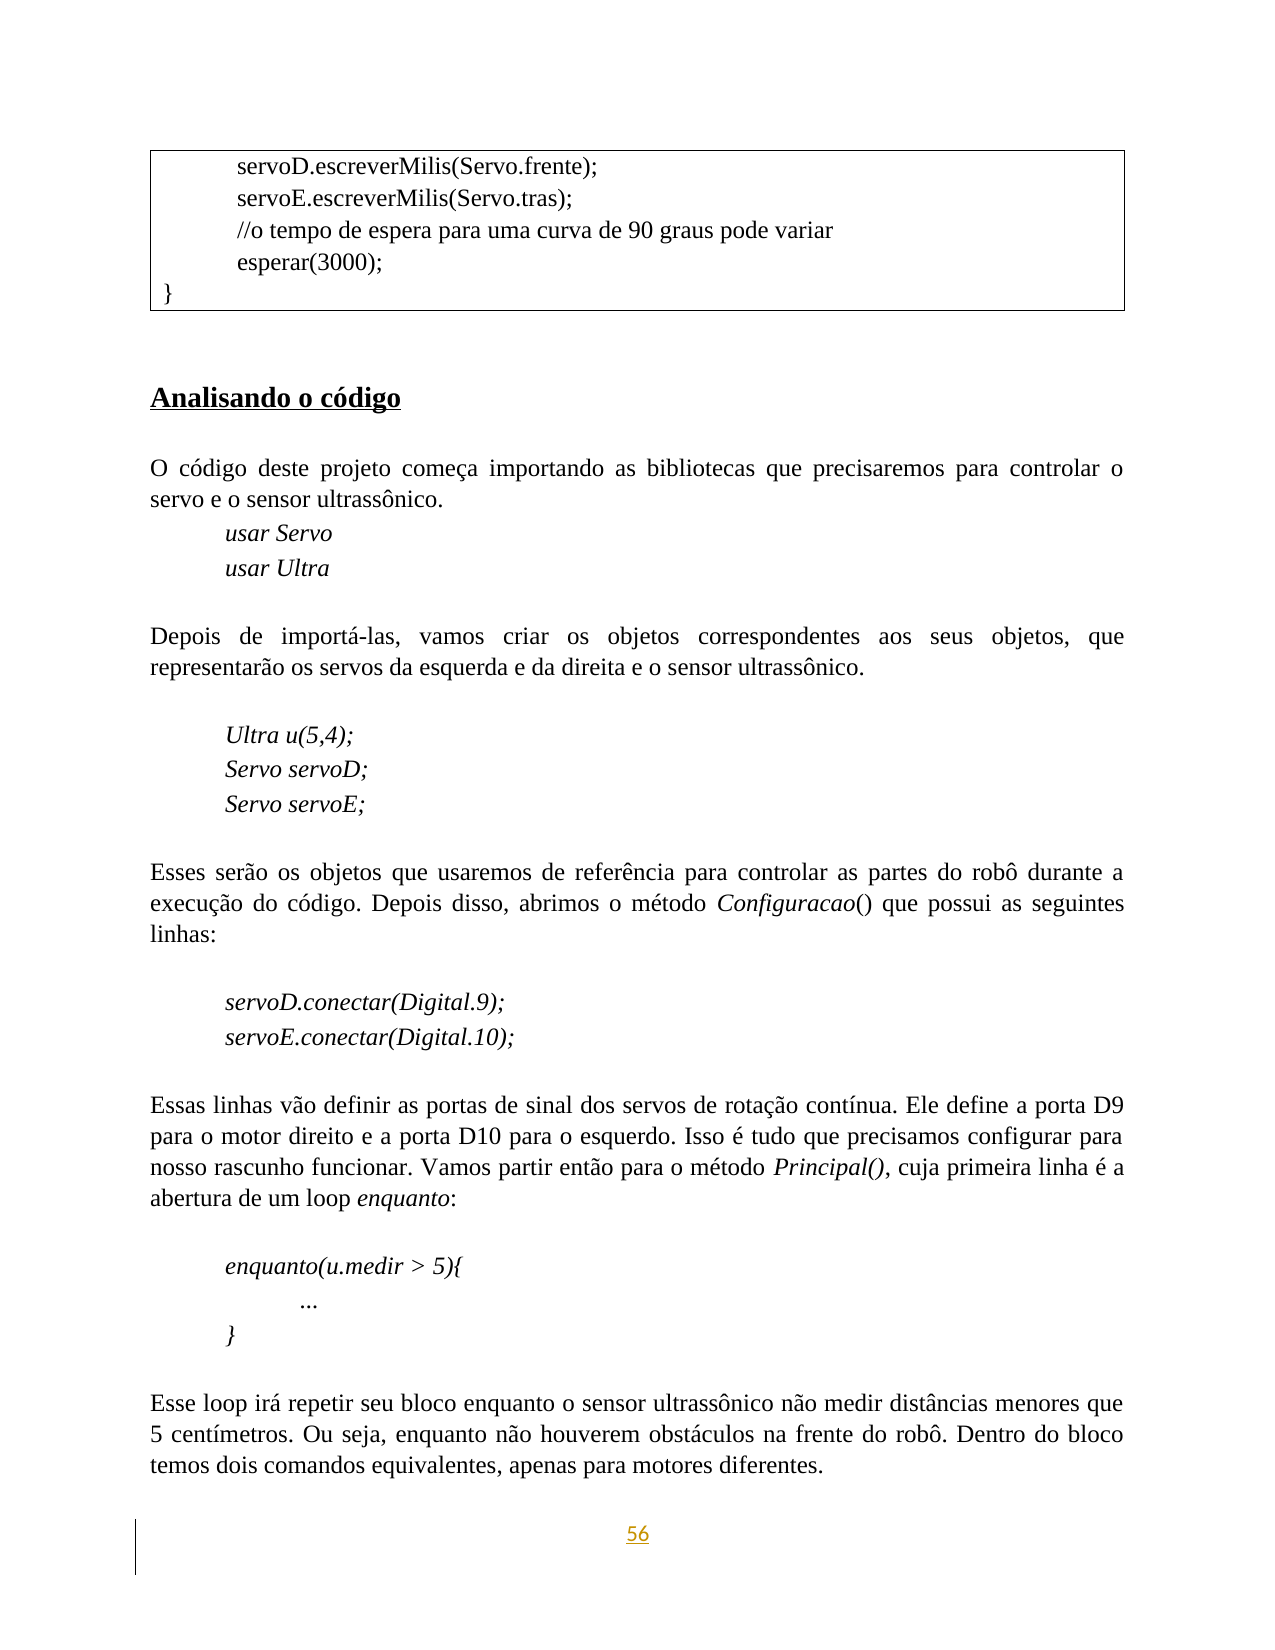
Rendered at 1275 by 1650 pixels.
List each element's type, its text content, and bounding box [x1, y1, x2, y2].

text Essas linhas vão definir as portas de sinal dos servos de rotação contínua. Ele define a porta D9 para o motor direito e a porta D10 para o esquerdo. Isso é tudo que precisamos configurar para nosso rascunho funcionar. Vamos partir então para o método Principal(), cuja primeira linha é a abertura de um loop enquanto: [150, 1090, 1125, 1212]
text Servo servoD; [150, 754, 1125, 783]
text } [150, 1320, 1125, 1348]
text usar Servo [150, 518, 1125, 547]
text Depois de importá-las, vamos criar os objetos correspondentes aos seus objetos, que representarão os servos da esquerda e da direita e o sensor ultrassônico. [150, 621, 1125, 681]
text usar Ultra [150, 553, 1125, 581]
text Analisando o código [150, 380, 1125, 413]
text ... [225, 1286, 1125, 1314]
text Servo servoE; [150, 789, 1125, 817]
text servoE.conectar(Digital.10); [150, 1022, 1125, 1050]
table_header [151, 151, 1124, 310]
text Esse loop irá repetir seu bloco enquanto o sensor ultrassônico não medir distâncias menores que 5 centímetros. Ou seja, enquanto não houverem obstáculos na frente do robô. Dentro do bloco temos dois comandos equivalentes, apenas para motores diferentes. [150, 1388, 1125, 1479]
text enquanto(u.medir > 5){ [150, 1251, 1125, 1280]
text servoD.conectar(Digital.9); [150, 987, 1125, 1016]
text Ultra u(5,4); [150, 720, 1125, 749]
text O código deste projeto começa importando as bibliotecas que precisaremos para controlar o servo e o sensor ultrassônico. [150, 453, 1125, 513]
text Esses serão os objetos que usaremos de referência para controlar as partes do robô durante a execução do código. Depois disso, abrimos o método Configuracao() que possui as seguintes linhas: [150, 857, 1125, 948]
